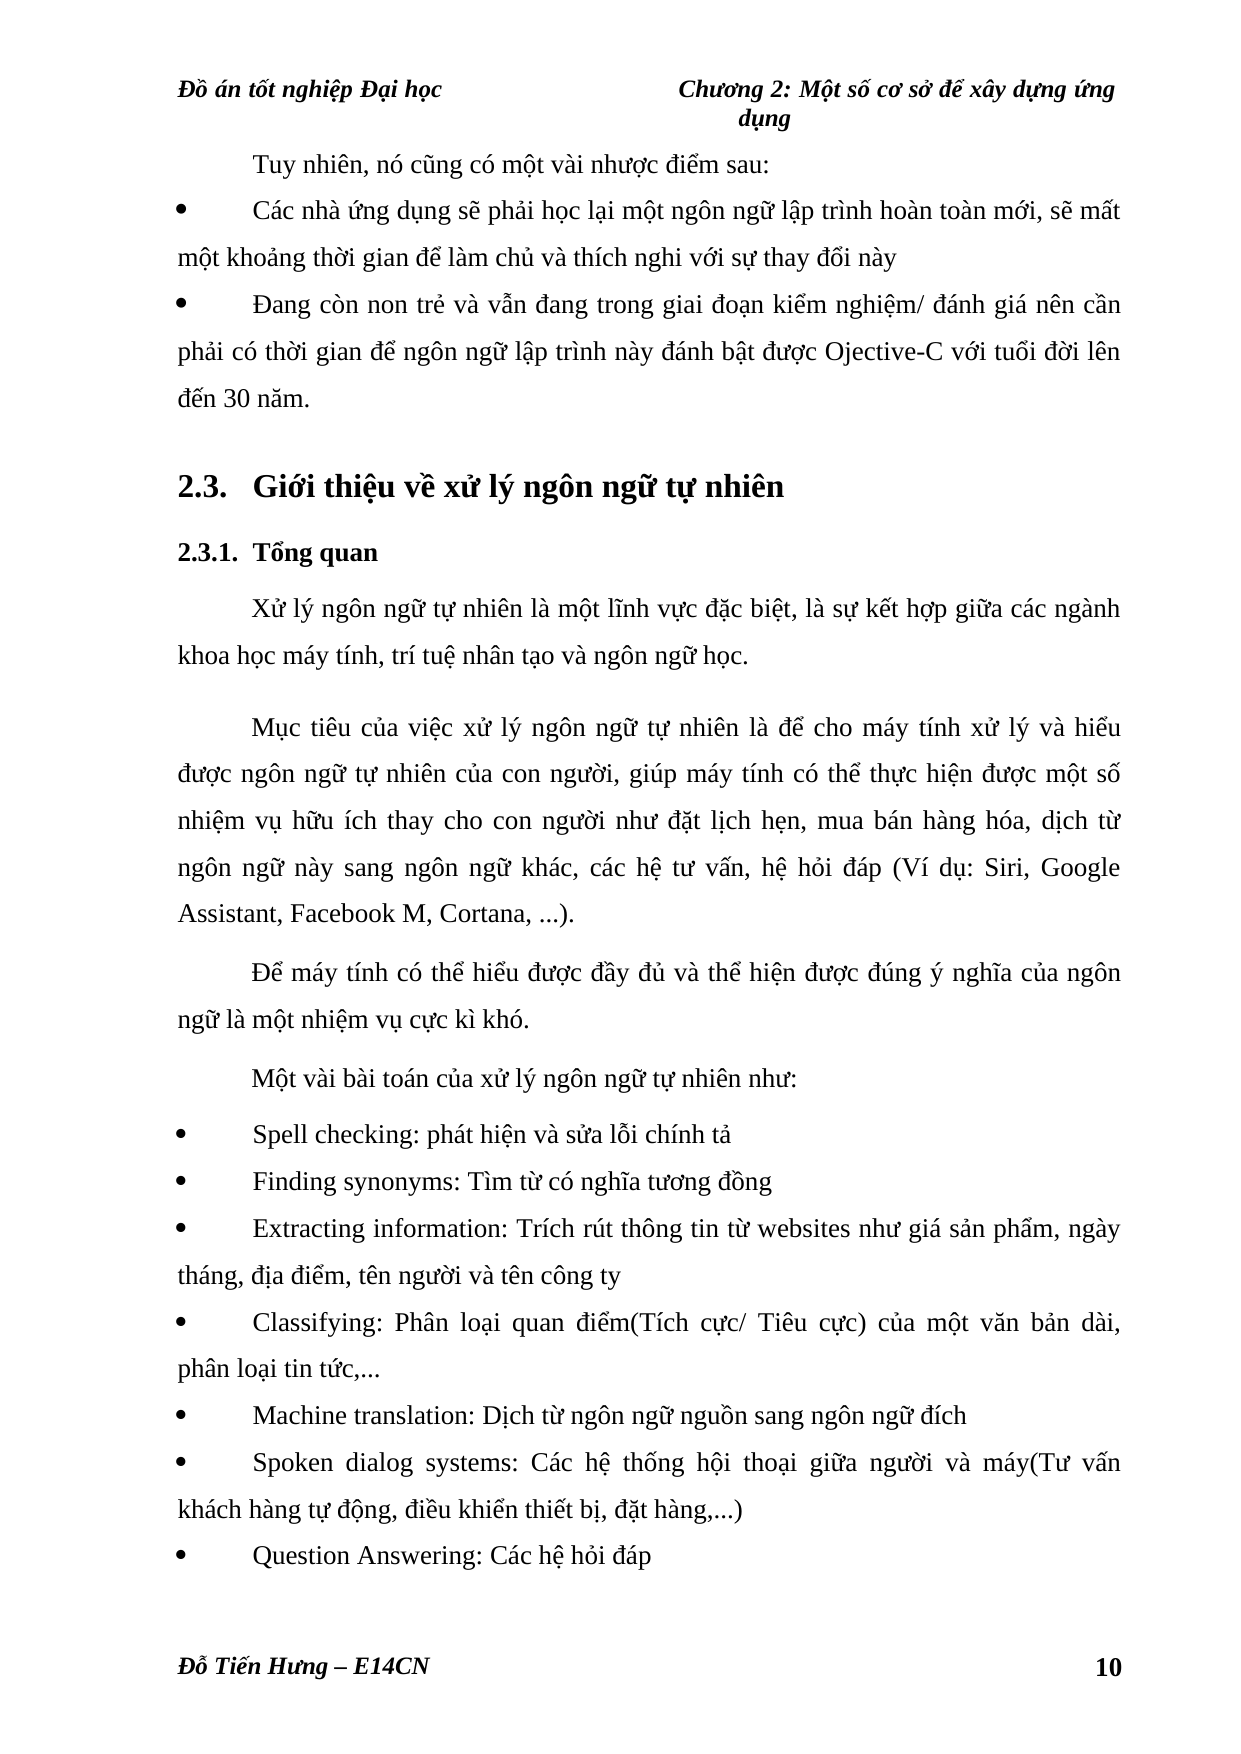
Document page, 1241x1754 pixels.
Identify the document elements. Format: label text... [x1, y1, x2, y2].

list Classifying: Phân loại quan điểm(Tích cực/ Tiêu cực) của một văn bản dài, phân loại tin tức,... [176, 1306, 1122, 1384]
list Đang còn non trẻ và vẫn đang trong giai đoạn kiểm nghiệm/ đánh giá nên cần phải có thời gian để ngôn ngữ lập trình này đánh bật được Ojective-C với tuổi đời lên đến 30 năm. [176, 288, 1122, 413]
text Để máy tính có thể hiểu được đầy đủ và thể hiện được đúng ý nghĩa của ngôn ngữ là một nhiệm vụ cực kì khó. [177, 957, 1122, 1034]
text Mục tiêu của việc xử lý ngôn ngữ tự nhiên là để cho máy tính xử lý và hiểu được ngôn ngữ tự nhiên của con người, giúp máy tính có thể thực hiện được một số nhiệm vụ hữu ích thay cho con người như đặt lịch hẹn, mua bán hàng hóa, dịch từ ngôn ngữ này sang ngôn ngữ khác, các hệ tư vấn, hệ hỏi đáp (Ví dụ: Siri, Google Assistant, Facebook M, Cortana, ...). [177, 711, 1122, 928]
list Machine translation: Dịch từ ngôn ngữ nguồn sang ngôn ngữ đích [176, 1399, 1122, 1430]
list Spoken dialog systems: Các hệ thống hội thoại giữa người và máy(Tư vấn khách hàng tự động, điều khiển thiết bị, đặt hàng,...) [176, 1446, 1122, 1524]
list Giới thiệu về xử lý ngôn ngữ tự nhiên [177, 466, 1122, 504]
list Spell checking: phát hiện và sửa lỗi chính tả [176, 1118, 1122, 1150]
text Một vài bài toán của xử lý ngôn ngữ tự nhiên như: [177, 1062, 1122, 1093]
list Các nhà ứng dụng sẽ phải học lại một ngôn ngữ lập trình hoàn toàn mới, sẽ mất một khoảng thời gian để làm chủ và thích nghi với sự thay đổi này [176, 194, 1122, 273]
list Tuy nhiên, nó cũng có một vài nhược điểm sau: [252, 148, 1122, 179]
list Question Answering: Các hệ hỏi đáp [176, 1539, 1122, 1571]
text Xử lý ngôn ngữ tự nhiên là một lĩnh vực đặc biệt, là sự kết hợp giữa các ngành khoa học máy tính, trí tuệ nhân tạo và ngôn ngữ học. [177, 592, 1122, 670]
list Tổng quan [177, 536, 1122, 567]
list Extracting information: Trích rút thông tin từ websites như giá sản phẩm, ngày tháng, địa điểm, tên người và tên công ty [176, 1212, 1122, 1290]
list Finding synonyms: Tìm từ có nghĩa tương đồng [176, 1165, 1122, 1197]
